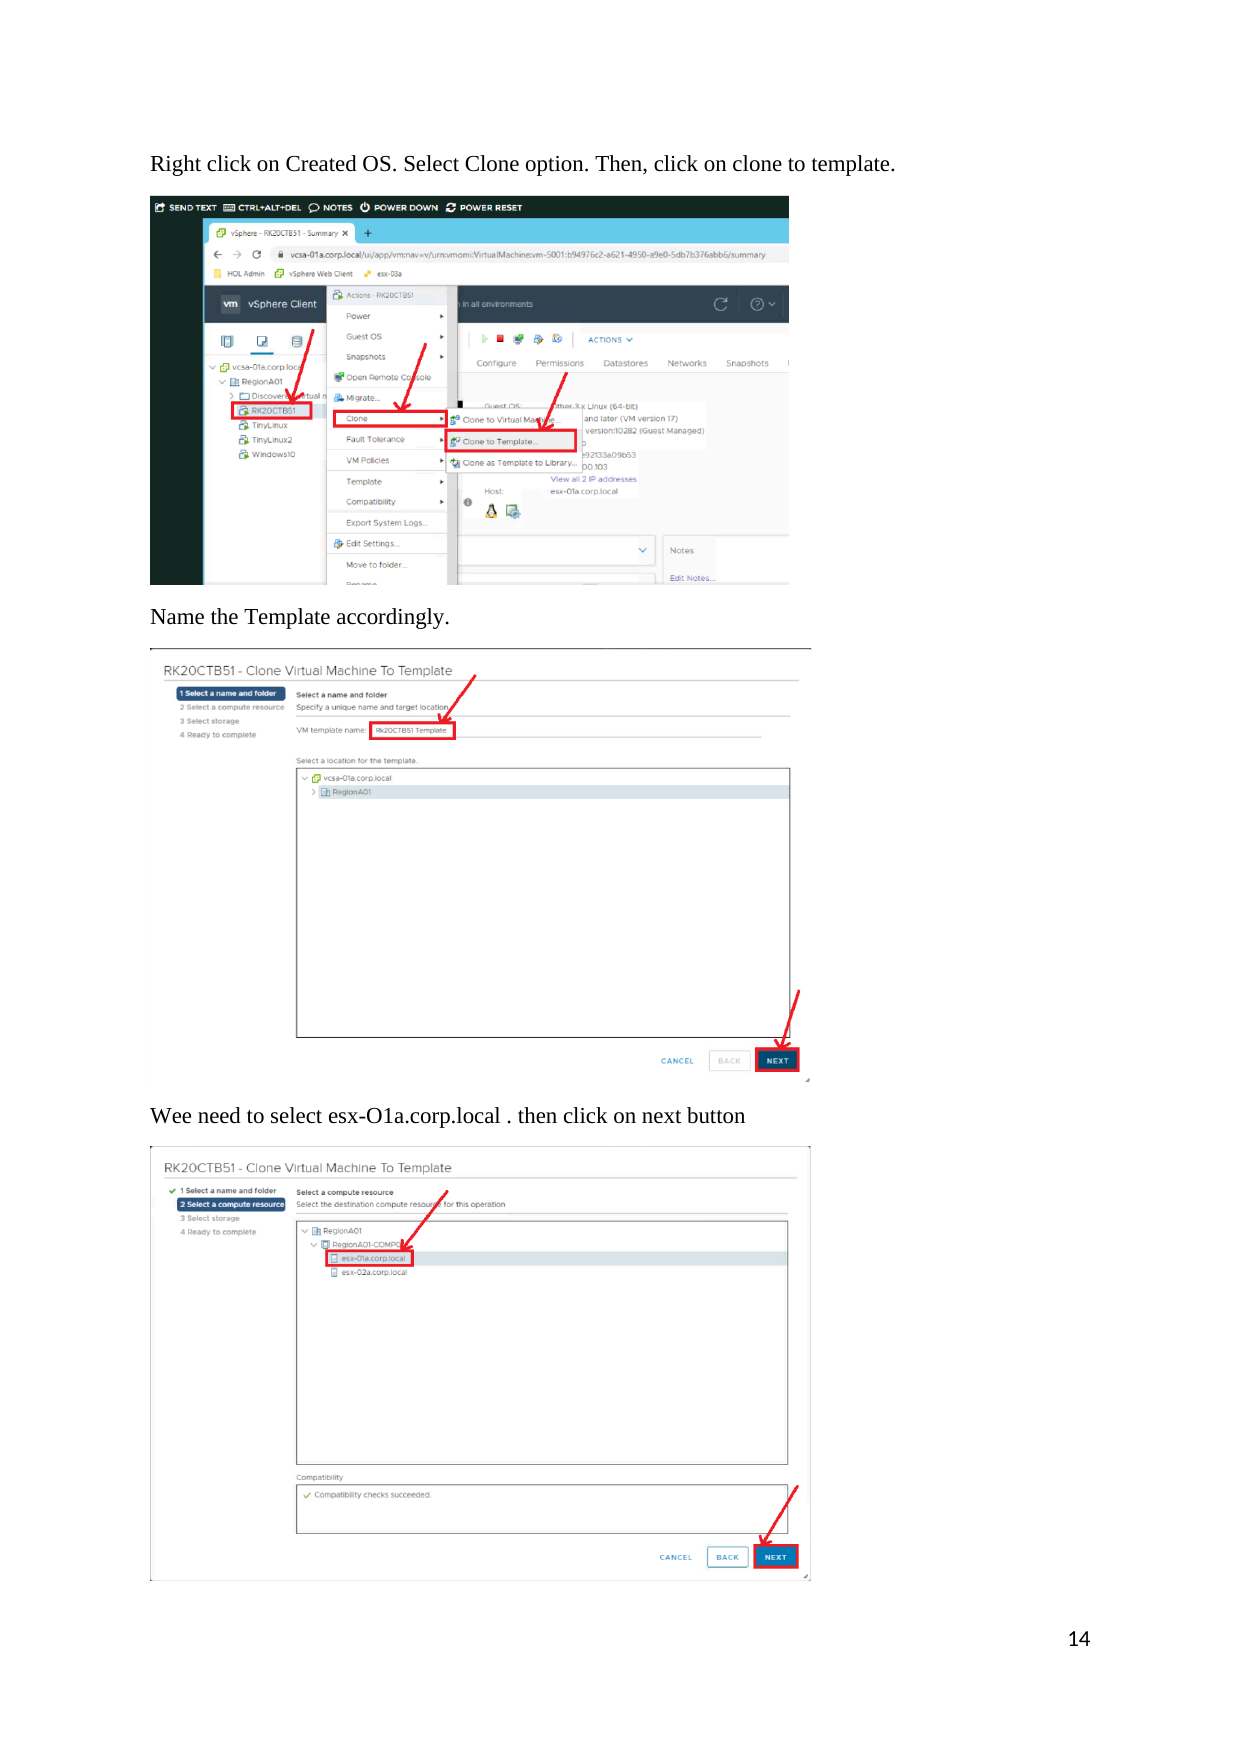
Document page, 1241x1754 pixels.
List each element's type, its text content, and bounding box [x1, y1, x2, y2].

text Name the Template accordingly. [150, 603, 1090, 630]
text Wee need to select esx-O1a.corp.local . then click on next button [150, 1102, 1090, 1128]
text Right click on Created OS. Select Clone option. Then, click on clone to template. [150, 150, 1090, 176]
picture [150, 195, 789, 585]
picture [150, 648, 812, 1083]
picture [150, 1146, 811, 1581]
